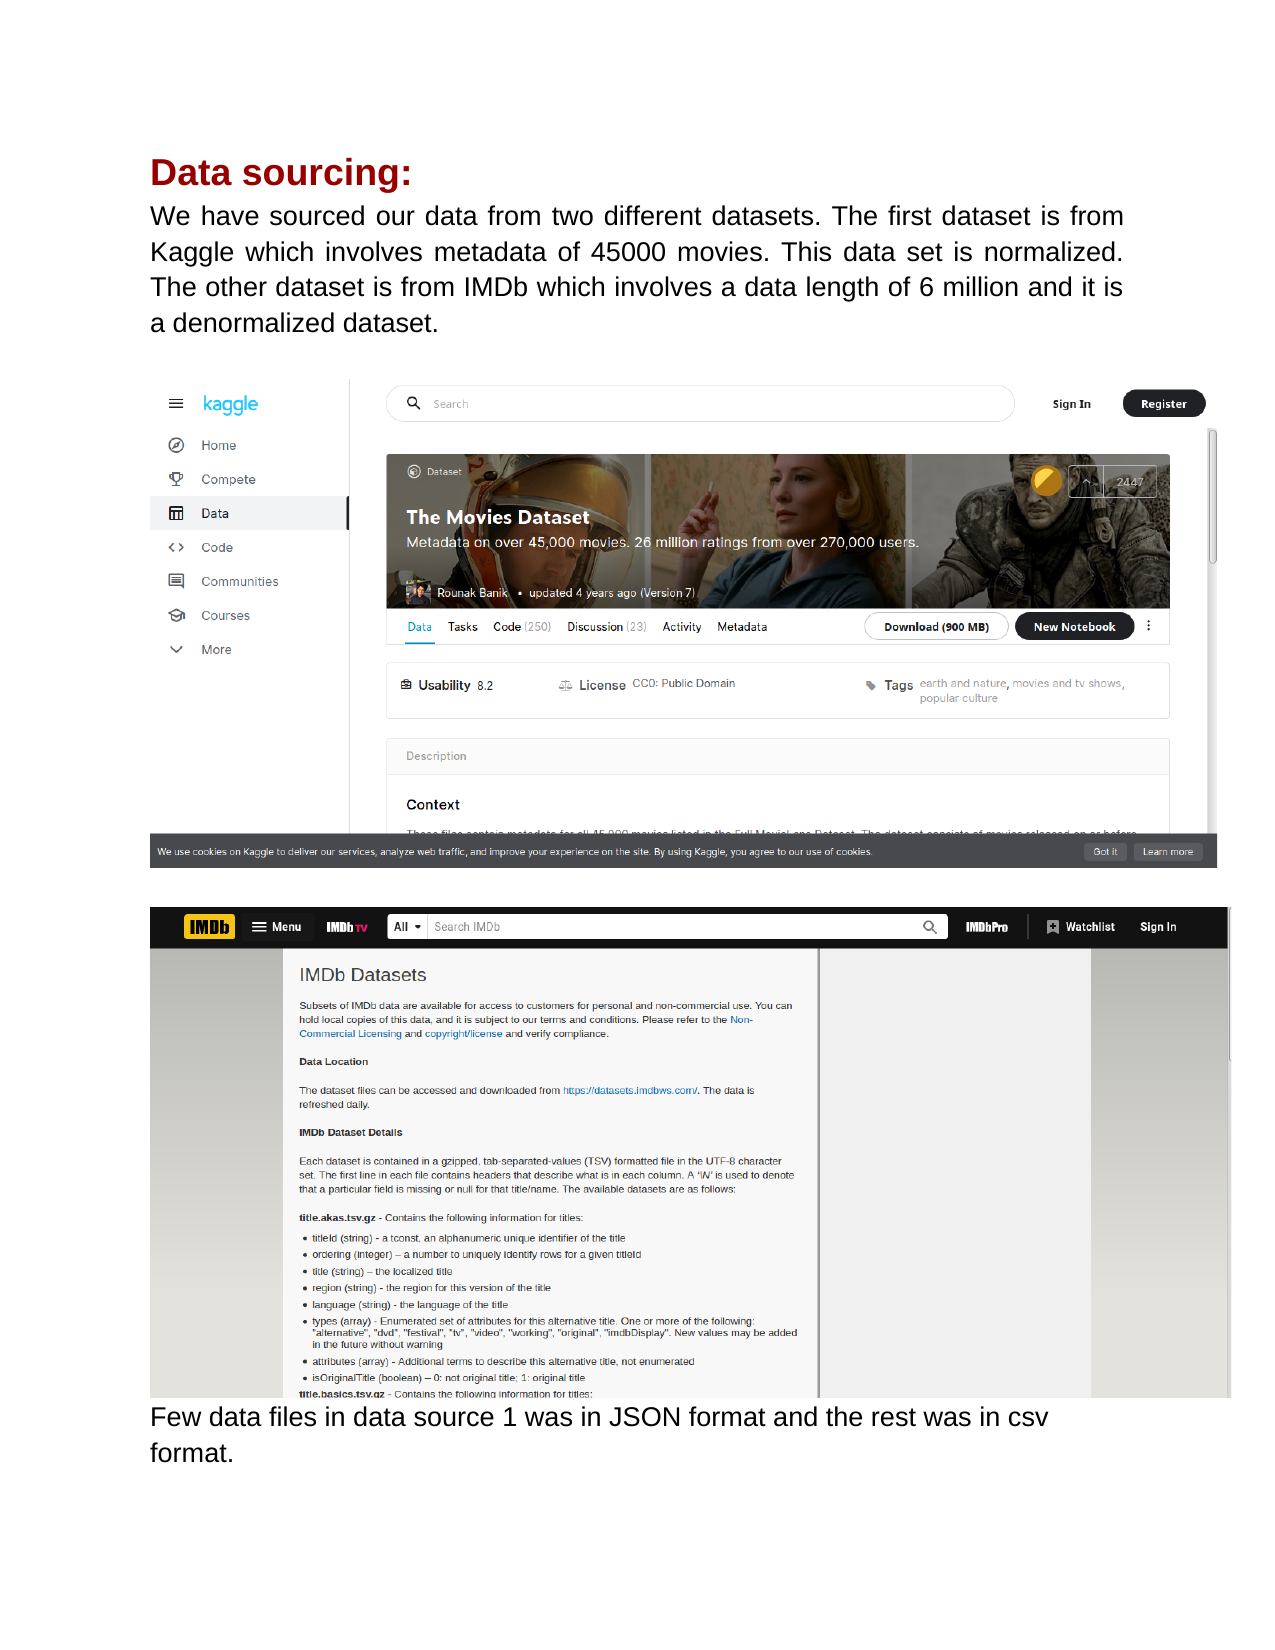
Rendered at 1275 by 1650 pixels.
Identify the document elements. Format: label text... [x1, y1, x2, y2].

picture [150, 379, 1218, 868]
text Few data files in data source 1 was in JSON format and the rest was in csv format. [150, 1401, 1125, 1468]
text We have sourced our data from two different datasets. The first dataset is from Kaggle which involves metadata of 45000 movies. This data set is normalized. The other dataset is from IMDb which involves a data length of 6 million and it is a denormalized dataset. [150, 199, 1125, 339]
picture [150, 907, 1232, 1398]
text Data sourcing: [150, 150, 1125, 193]
